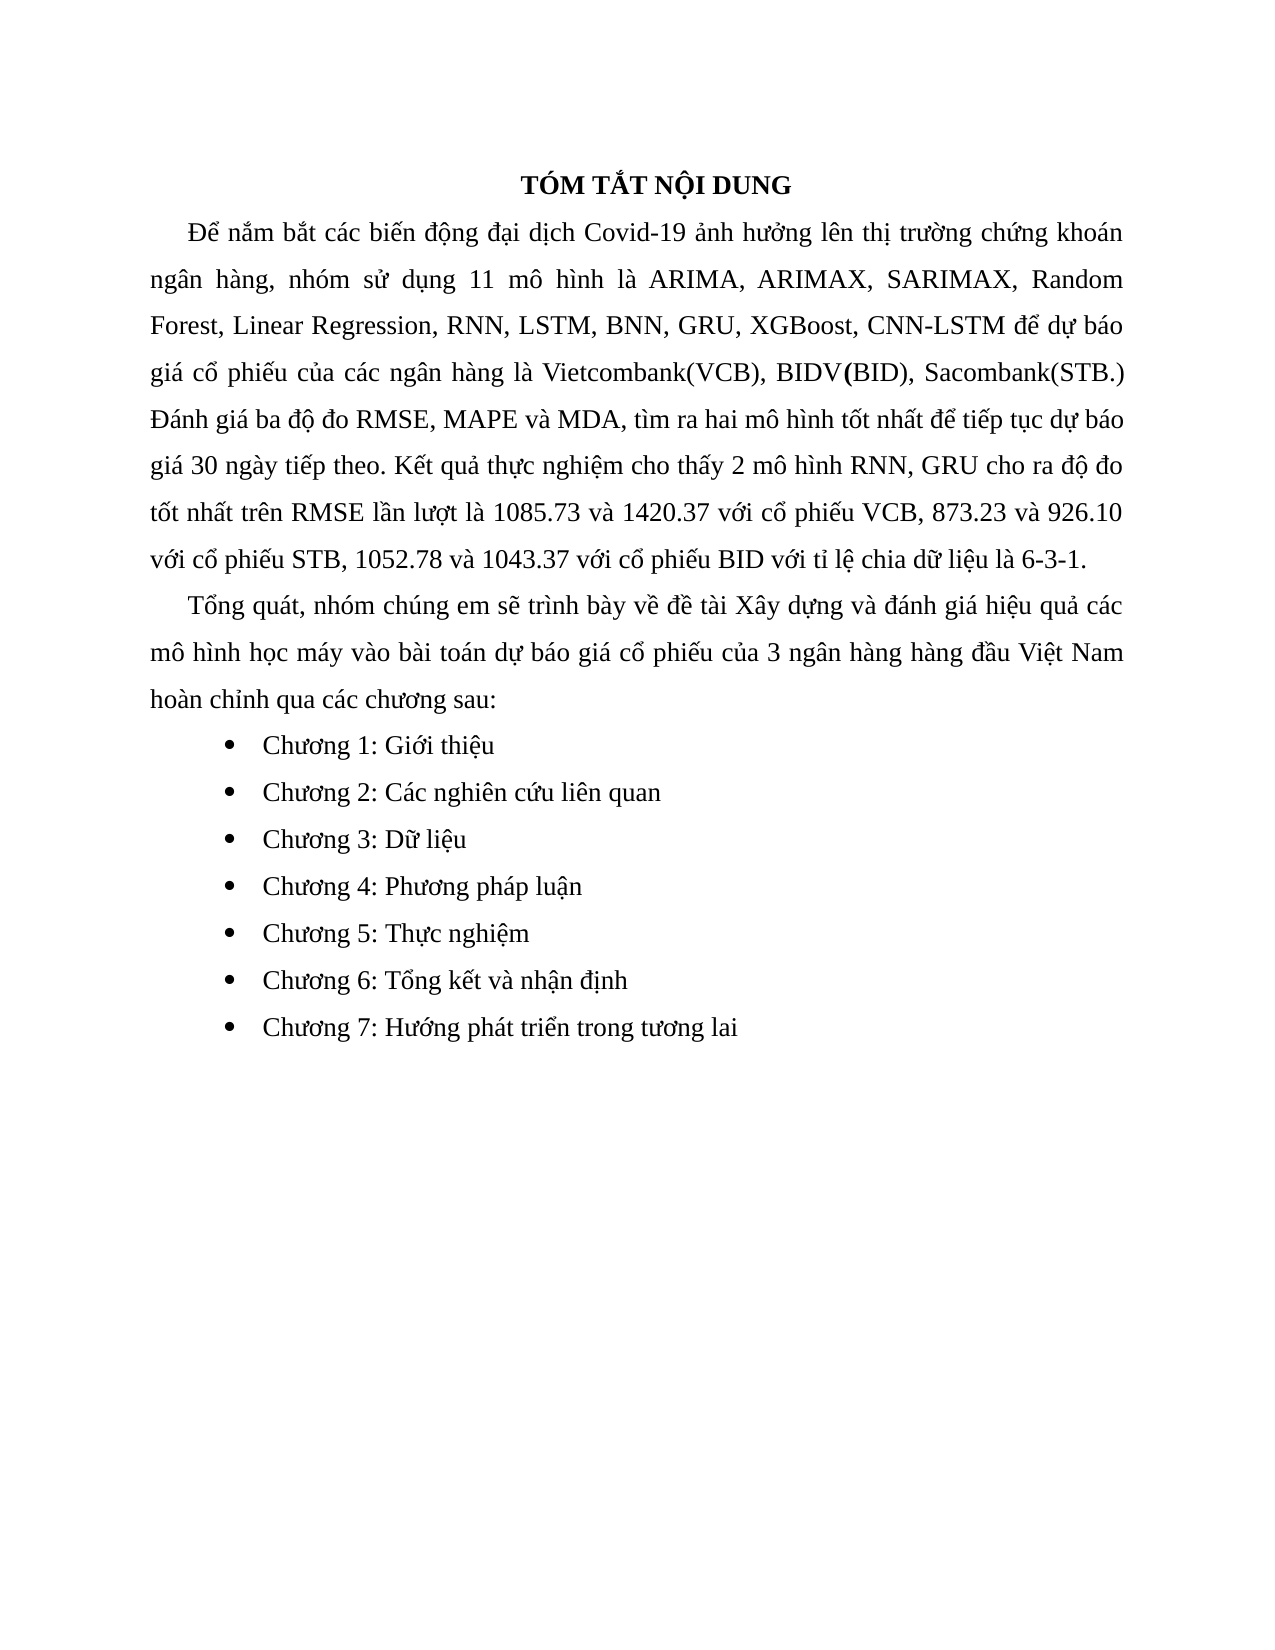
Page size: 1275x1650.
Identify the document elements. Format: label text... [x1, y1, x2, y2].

text Để nắm bắt các biến động đại dịch Covid-19 ảnh hưởng lên thị trường chứng khoán ngân hàng, nhóm sử dụng 11 mô hình là ARIMA, ARIMAX, SARIMAX, Random Forest, Linear Regression, RNN, LSTM, BNN, GRU, XGBoost, CNN-LSTM để dự báo giá cổ phiếu của các ngân hàng là Vietcombank(VCB), BIDV(BID), Sacombank(STB.) Đánh giá ba độ đo RMSE, MAPE và MDA, tìm ra hai mô hình tốt nhất để tiếp tục dự báo giá 30 ngày tiếp theo. Kết quả thực nghiệm cho thấy 2 mô hình RNN, GRU cho ra độ đo tốt nhất trên RMSE lần lượt là 1085.73 và 1420.37 với cổ phiếu VCB, 873.23 và 926.10 với cổ phiếu STB, 1052.78 và 1043.37 với cổ phiếu BID với tỉ lệ chia dữ liệu là 6-3-1. [150, 216, 1125, 574]
text Tổng quát, nhóm chúng em sẽ trình bày về đề tài Xây dựng và đánh giá hiệu quả các mô hình học máy vào bài toán dự báo giá cổ phiếu của 3 ngân hàng hàng đầu Việt Nam hoàn chỉnh qua các chương sau: [150, 589, 1125, 714]
list Chương 6: Tổng kết và nhận định [225, 964, 1125, 995]
list Chương 5: Thực nghiệm [225, 917, 1125, 948]
list Chương 4: Phương pháp luận [225, 870, 1125, 901]
subtitle TÓM TẮT NỘI DUNG [187, 169, 1125, 201]
list Chương 3: Dữ liệu [225, 823, 1125, 854]
list Chương 7: Hướng phát triển trong tương lai [225, 1011, 1125, 1042]
list Chương 1: Giới thiệu [225, 729, 1125, 761]
list Chương 2: Các nghiên cứu liên quan [225, 776, 1125, 807]
